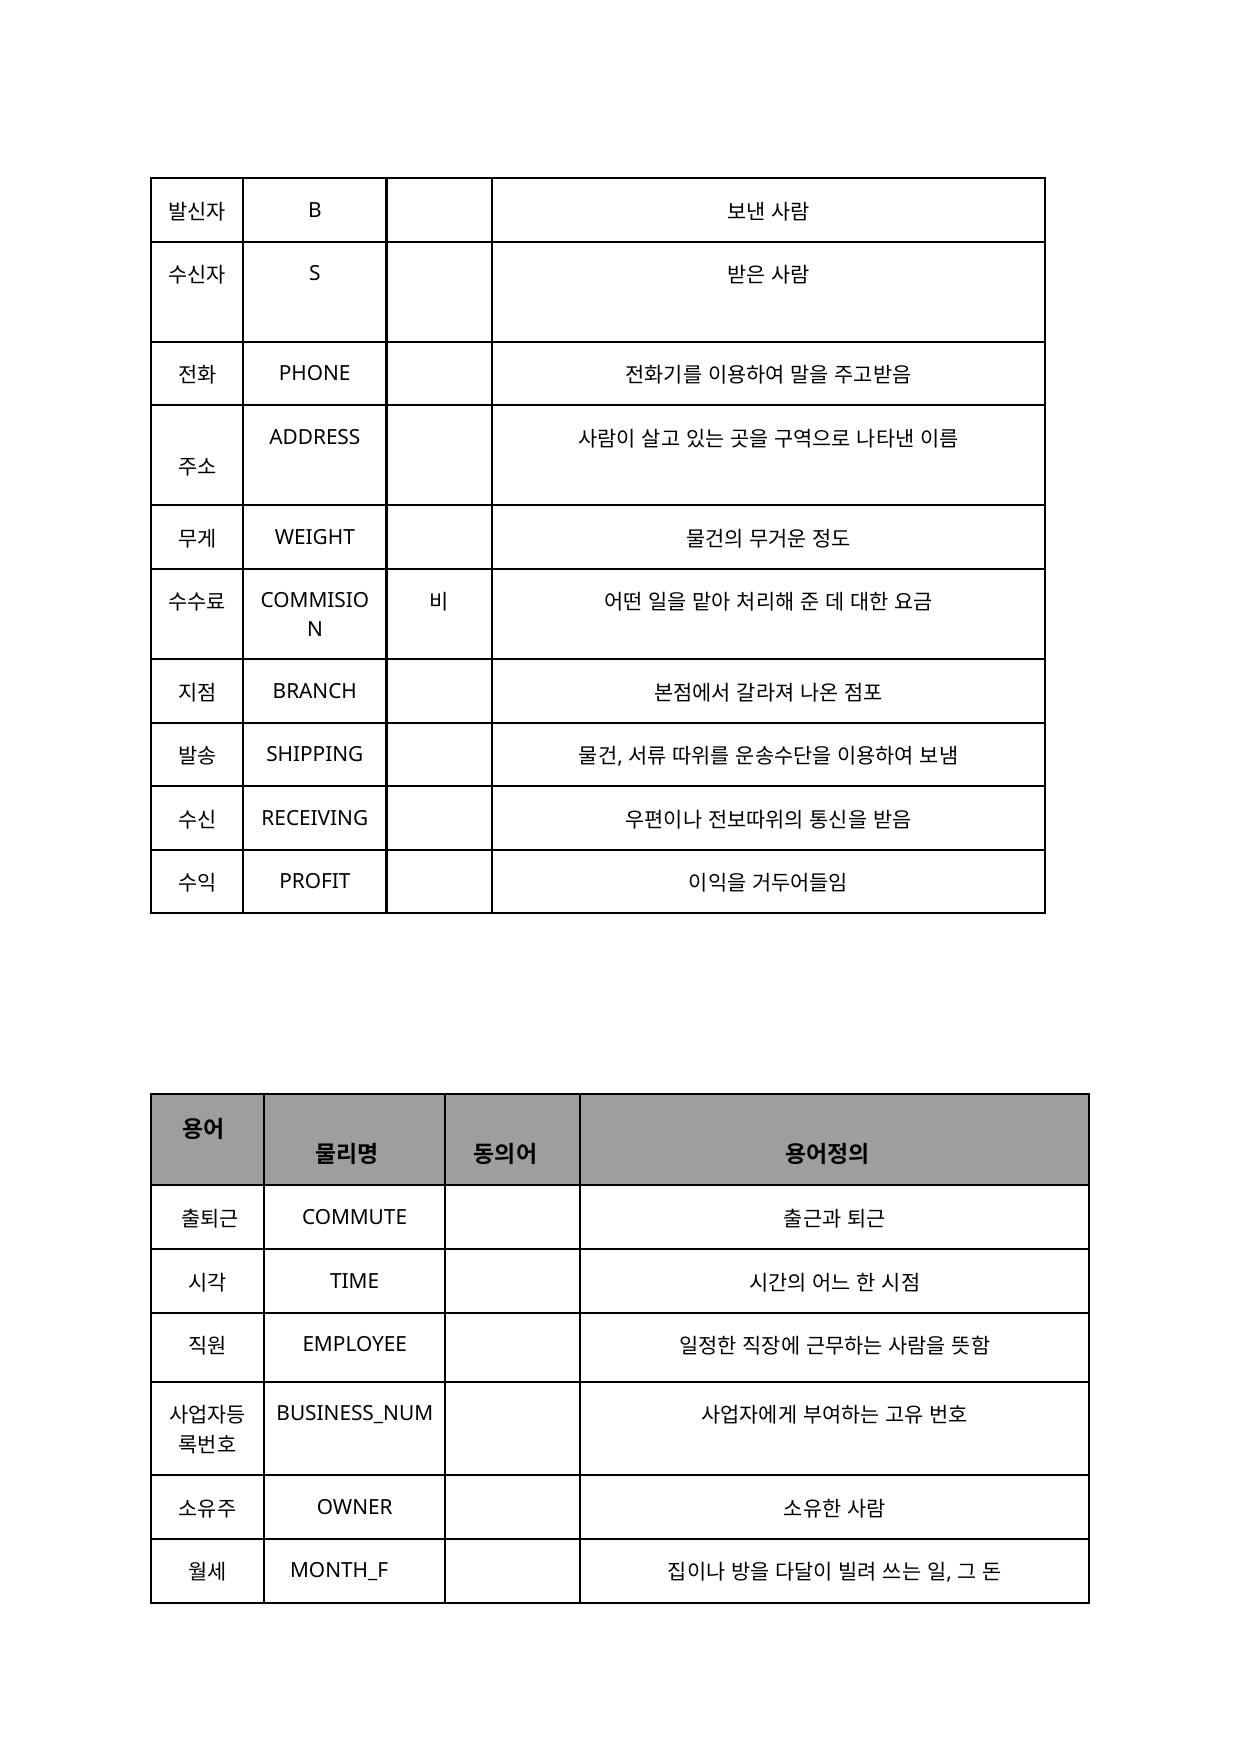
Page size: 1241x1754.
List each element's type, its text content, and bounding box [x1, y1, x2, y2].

table_cell 우편이나 전보따위의 통신을 받음 [493, 787, 1044, 849]
table_header 용어 [152, 1095, 263, 1184]
table_cell EMPLOYEE [265, 1314, 444, 1381]
table_header 물리명 [265, 1095, 444, 1184]
table_cell 출퇴근 [152, 1186, 263, 1248]
table_cell COMMUTE [265, 1186, 444, 1248]
table_cell 수익 [152, 851, 242, 912]
table_cell [388, 787, 491, 849]
table_cell [388, 851, 491, 912]
table_cell [446, 1314, 579, 1381]
table_cell [446, 1250, 579, 1312]
table_cell [388, 406, 491, 504]
table_cell PHONE [244, 343, 385, 404]
table_cell 사람이 살고 있는 곳을 구역으로 나타낸 이름 [493, 406, 1044, 504]
table_cell 사업자등록번호 [152, 1383, 263, 1474]
table_cell WEIGHT [244, 506, 385, 568]
table_header 용어정의 [581, 1095, 1088, 1184]
table_cell 수수료 [152, 570, 242, 658]
table_cell 수신 [152, 787, 242, 849]
table_cell B [244, 179, 385, 241]
table_cell S [244, 243, 385, 341]
table_cell 출근과 퇴근 [581, 1186, 1088, 1248]
table_cell 직원 [152, 1314, 263, 1381]
table_cell [446, 1540, 579, 1602]
table_cell 물건, 서류 따위를 운송수단을 이용하여 보냄 [493, 724, 1044, 785]
table_header 동의어 [446, 1095, 579, 1184]
table_cell 비 [388, 570, 491, 658]
table_cell ADDRESS [244, 406, 385, 504]
table_cell [388, 724, 491, 785]
table_cell 발송 [152, 724, 242, 785]
table_cell 시각 [152, 1250, 263, 1312]
table_cell 어떤 일을 맡아 처리해 준 데 대한 요금 [493, 570, 1044, 658]
table_cell 보낸 사람 [493, 179, 1044, 241]
table_cell 전화기를 이용하여 말을 주고받음 [493, 343, 1044, 404]
table_cell [388, 243, 491, 341]
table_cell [581, 1540, 1088, 1602]
table_cell 본점에서 갈라져 나온 점포 [493, 660, 1044, 722]
table_cell 수신자 [152, 243, 242, 341]
table_cell 주소 [152, 406, 242, 504]
table_cell COMMISION [244, 570, 385, 658]
table_cell [388, 506, 491, 568]
table_cell 소유주 [152, 1476, 263, 1538]
table_cell RECEIVING [244, 787, 385, 849]
table_cell 일정한 직장에 근무하는 사람을 뜻함 [581, 1314, 1088, 1381]
table_cell [388, 179, 491, 241]
table_cell 받은 사람 [493, 243, 1044, 341]
table_cell OWNER [265, 1476, 444, 1538]
table_cell 월세 [152, 1540, 263, 1602]
table_cell [446, 1186, 579, 1248]
table_cell MONTH_FEE [265, 1540, 444, 1602]
table_cell [446, 1383, 579, 1474]
table_cell PROFIT [244, 851, 385, 912]
table_cell 지점 [152, 660, 242, 722]
table_cell SHIPPING [244, 724, 385, 785]
table_cell [388, 343, 491, 404]
table_cell BUSINESS_NUM [265, 1383, 444, 1474]
table_cell 발신자 [152, 179, 242, 241]
table_cell TIME [265, 1250, 444, 1312]
table_cell 소유한 사람 [581, 1476, 1088, 1538]
table_cell 사업자에게 부여하는 고유 번호 [581, 1383, 1088, 1474]
table_cell 이익을 거두어들임 [493, 851, 1044, 912]
table_cell [446, 1476, 579, 1538]
table_cell 시간의 어느 한 시점 [581, 1250, 1088, 1312]
table_cell 전화 [152, 343, 242, 404]
table_cell BRANCH [244, 660, 385, 722]
table_cell 물건의 무거운 정도 [493, 506, 1044, 568]
table_cell 무게 [152, 506, 242, 568]
table_cell [388, 660, 491, 722]
